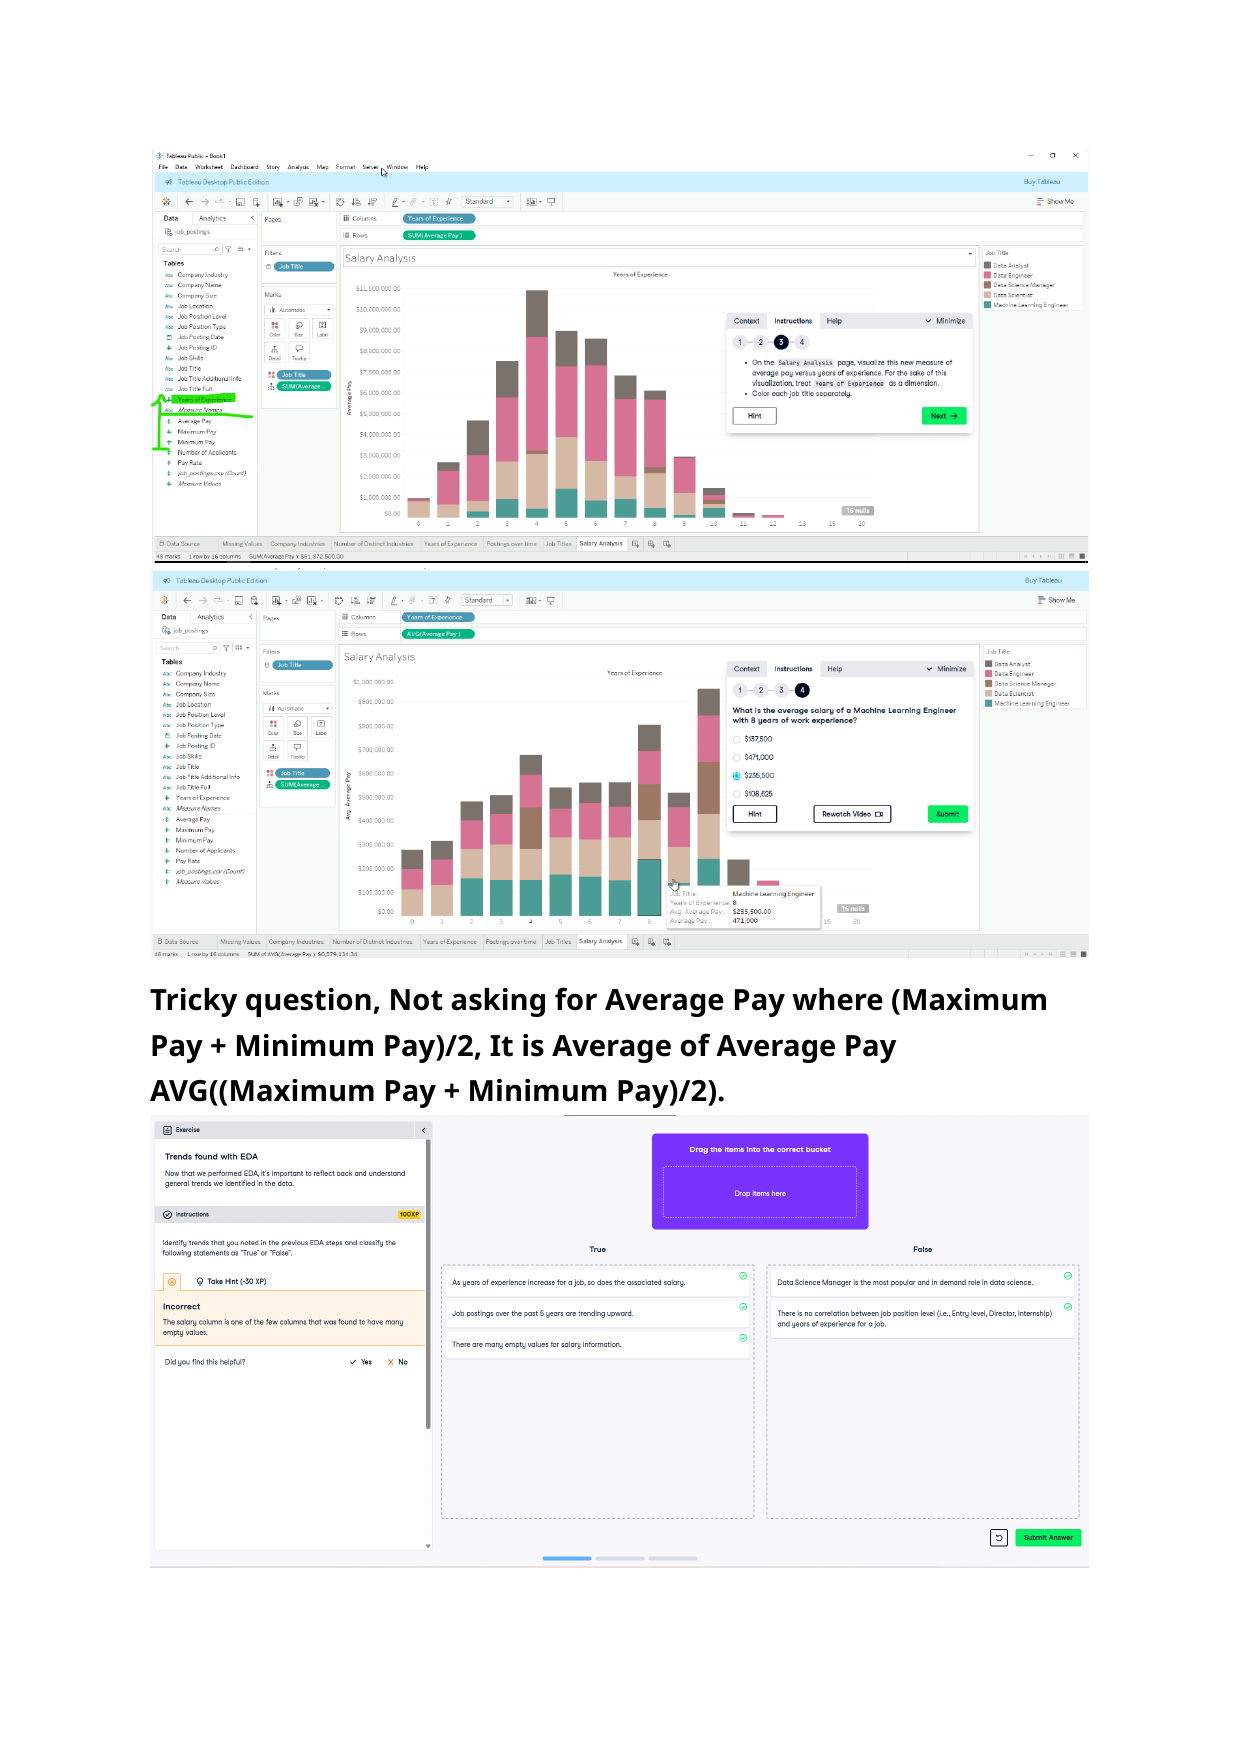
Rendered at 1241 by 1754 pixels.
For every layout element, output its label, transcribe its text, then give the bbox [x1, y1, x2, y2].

picture [150, 150, 1089, 563]
picture [150, 1115, 1089, 1568]
picture [150, 568, 1089, 958]
